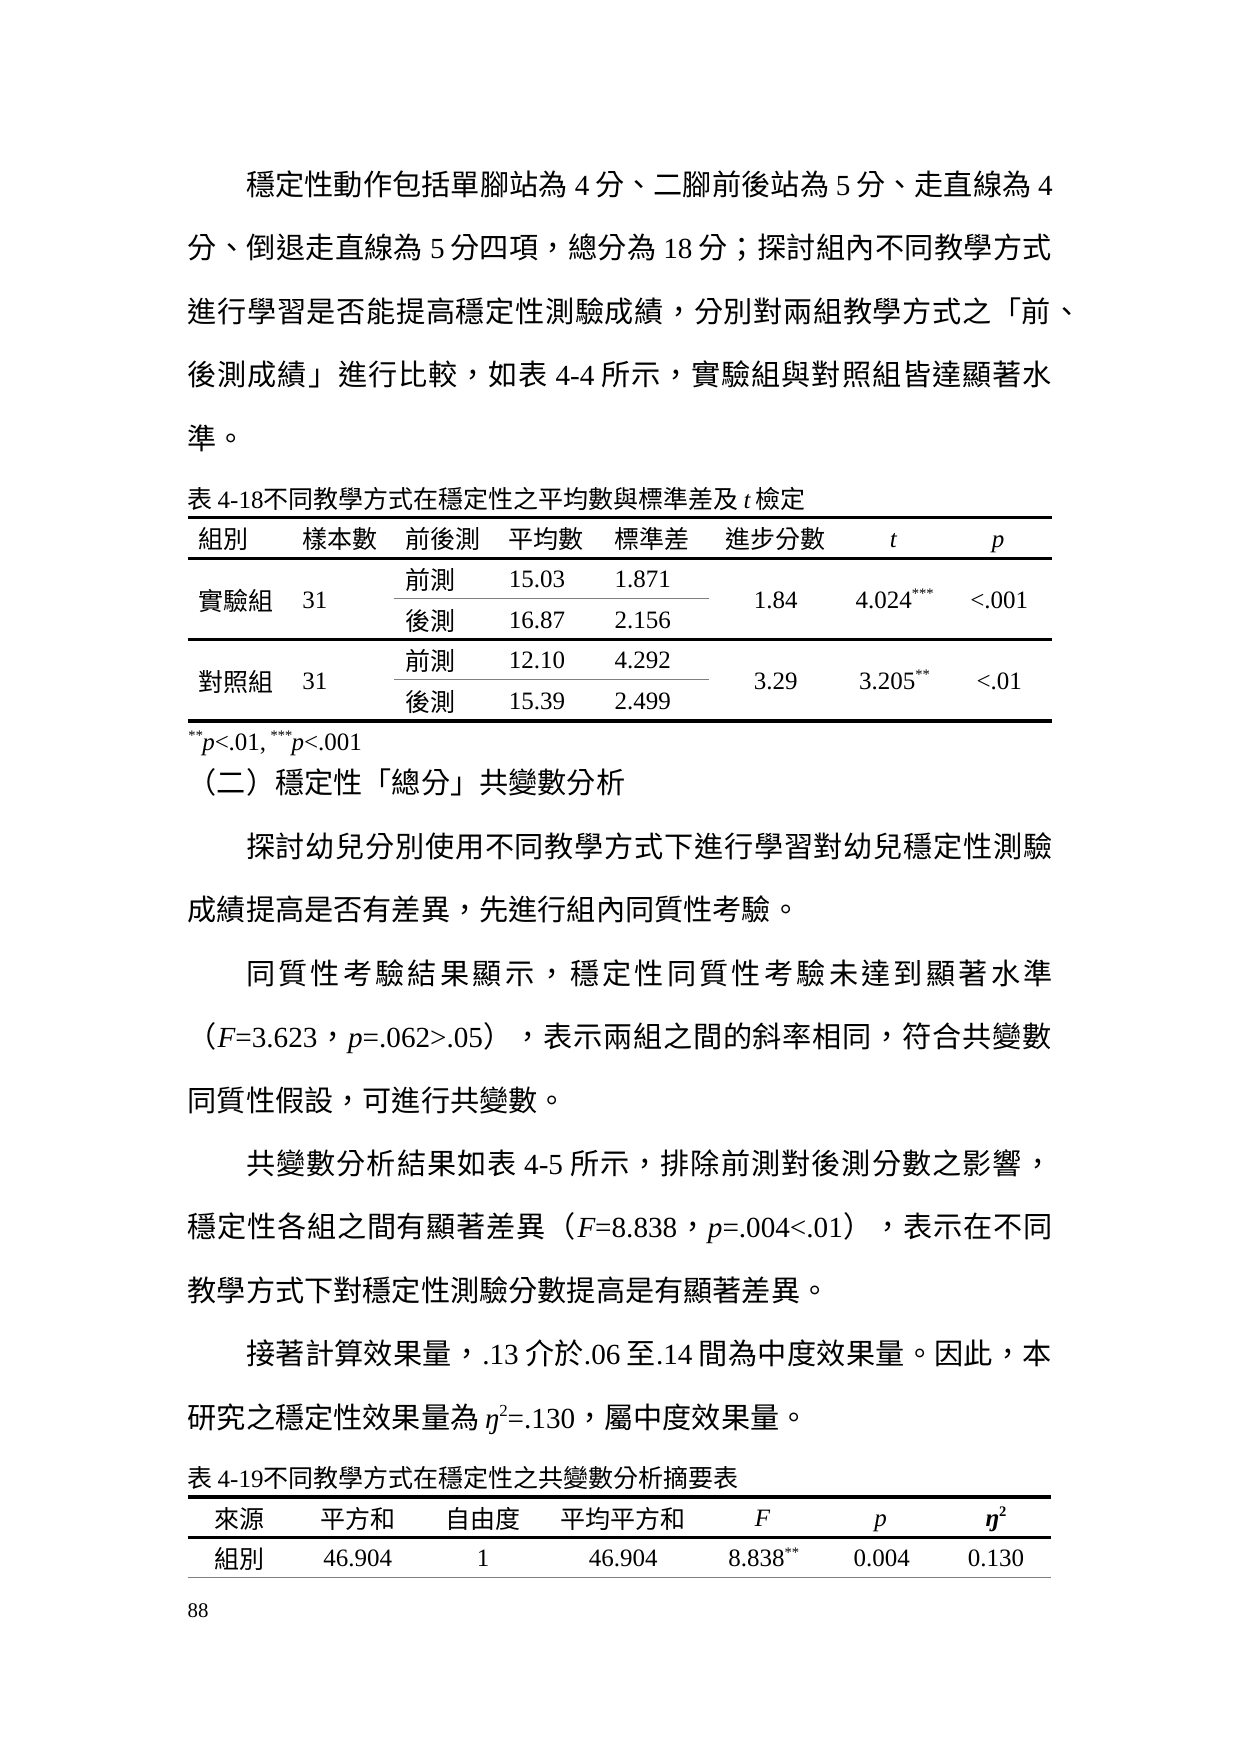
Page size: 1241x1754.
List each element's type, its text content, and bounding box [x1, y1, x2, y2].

table_cell 46.904 [291, 1539, 424, 1577]
table_cell 1.871 [603, 560, 709, 597]
table_cell 2.499 [603, 680, 709, 719]
text 探討幼兒分別使用不同教學方式下進行學習對幼兒穩定性測驗成績提高是否有差異，先進行組內同質性考驗。 [187, 823, 1053, 929]
table_cell 0.130 [941, 1539, 1051, 1577]
table_cell 46.904 [542, 1539, 704, 1577]
text 接著計算效果量，.13介於.06至.14間為中度效果量。因此，本研究之穩定性效果量為ŋ2=.130，屬中度效果量。 [187, 1331, 1053, 1437]
table_cell <.01 [946, 641, 1052, 719]
table_header ŋ2 [941, 1499, 1051, 1536]
table_cell 0.004 [823, 1539, 941, 1577]
table_cell 前測 [394, 641, 497, 679]
table_header 自由度 [424, 1499, 542, 1536]
table_cell 31 [291, 560, 394, 638]
table_cell 12.10 [497, 641, 603, 679]
table_header 標準差 [603, 519, 709, 557]
text **p<.01, ***p<.001 [187, 722, 1053, 760]
table_header 進步分數 [709, 519, 842, 557]
table_cell 1 [424, 1539, 542, 1577]
table_cell 3.205** [843, 641, 946, 719]
table_cell 1.84 [709, 560, 842, 638]
table_cell 16.87 [497, 599, 603, 638]
table_cell 組別 [188, 1539, 291, 1577]
text （二）穩定性「總分」共變數分析 [187, 760, 1053, 802]
table_cell 3.29 [709, 641, 842, 719]
text 共變數分析結果如表4-5所示，排除前測對後測分數之影響，穩定性各組之間有顯著差異（F=8.838，p=.004<.01），表示在不同教學方式下對穩定性測驗分數提高是有顯著差異。 [187, 1141, 1053, 1310]
table_cell 15.39 [497, 680, 603, 719]
table_cell 對照組 [188, 641, 291, 719]
table_header 樣本數 [291, 519, 394, 557]
table_header 平方和 [291, 1499, 424, 1536]
table_header t [843, 519, 946, 557]
table_cell 後測 [394, 680, 497, 719]
table_header 平均平方和 [542, 1499, 704, 1536]
table_header 組別 [188, 519, 291, 557]
table_cell 2.156 [603, 599, 709, 638]
table_cell 前測 [394, 560, 497, 597]
table_cell 實驗組 [188, 560, 291, 638]
table_cell 15.03 [497, 560, 603, 597]
table_header 前後測 [394, 519, 497, 557]
table_cell 8.838** [704, 1539, 822, 1577]
table_cell 31 [291, 641, 394, 719]
table_header p [823, 1499, 941, 1536]
text 穩定性動作包括單腳站為4分、二腳前後站為5分、走直線為4分、倒退走直線為5分四項，總分為18分；探討組內不同教學方式進行學習是否能提高穩定性測驗成績，分別對兩組教學方式之「前、後測成績」進行比較，如表4-4所示，實驗組與對照組皆達顯著水準。 [187, 162, 1053, 458]
table_cell 後測 [394, 599, 497, 638]
text 同質性考驗結果顯示，穩定性同質性考驗未達到顯著水準（F=3.623，p=.062>.05），表示兩組之間的斜率相同，符合共變數同質性假設，可進行共變數。 [187, 950, 1053, 1119]
table_cell <.001 [946, 560, 1052, 638]
table_cell 4.024*** [843, 560, 946, 638]
table_header 來源 [188, 1499, 291, 1536]
table_header F [704, 1499, 822, 1536]
table_header 平均數 [497, 519, 603, 557]
table_header p [946, 519, 1052, 557]
table_cell 4.292 [603, 641, 709, 679]
